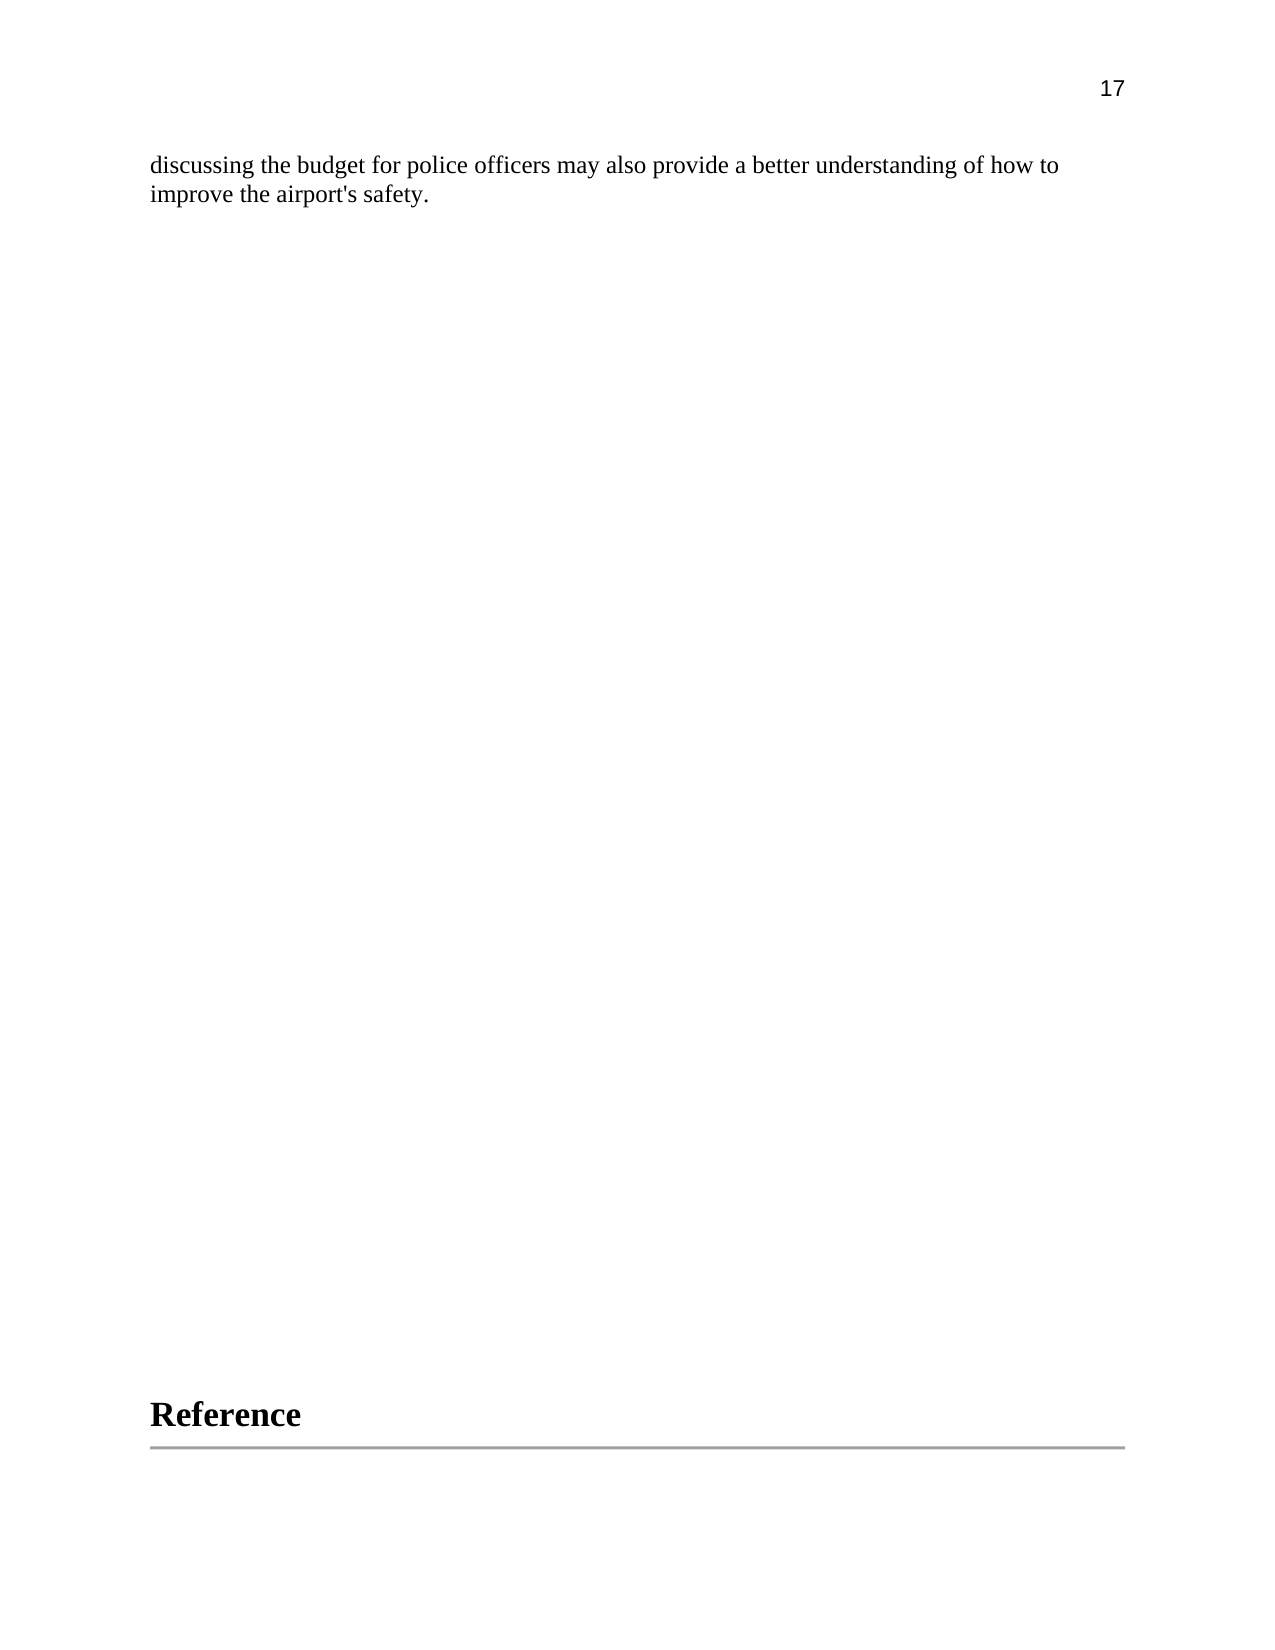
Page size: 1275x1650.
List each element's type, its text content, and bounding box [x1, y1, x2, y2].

subtitle Reference [150, 1393, 1125, 1434]
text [150, 150, 1125, 207]
